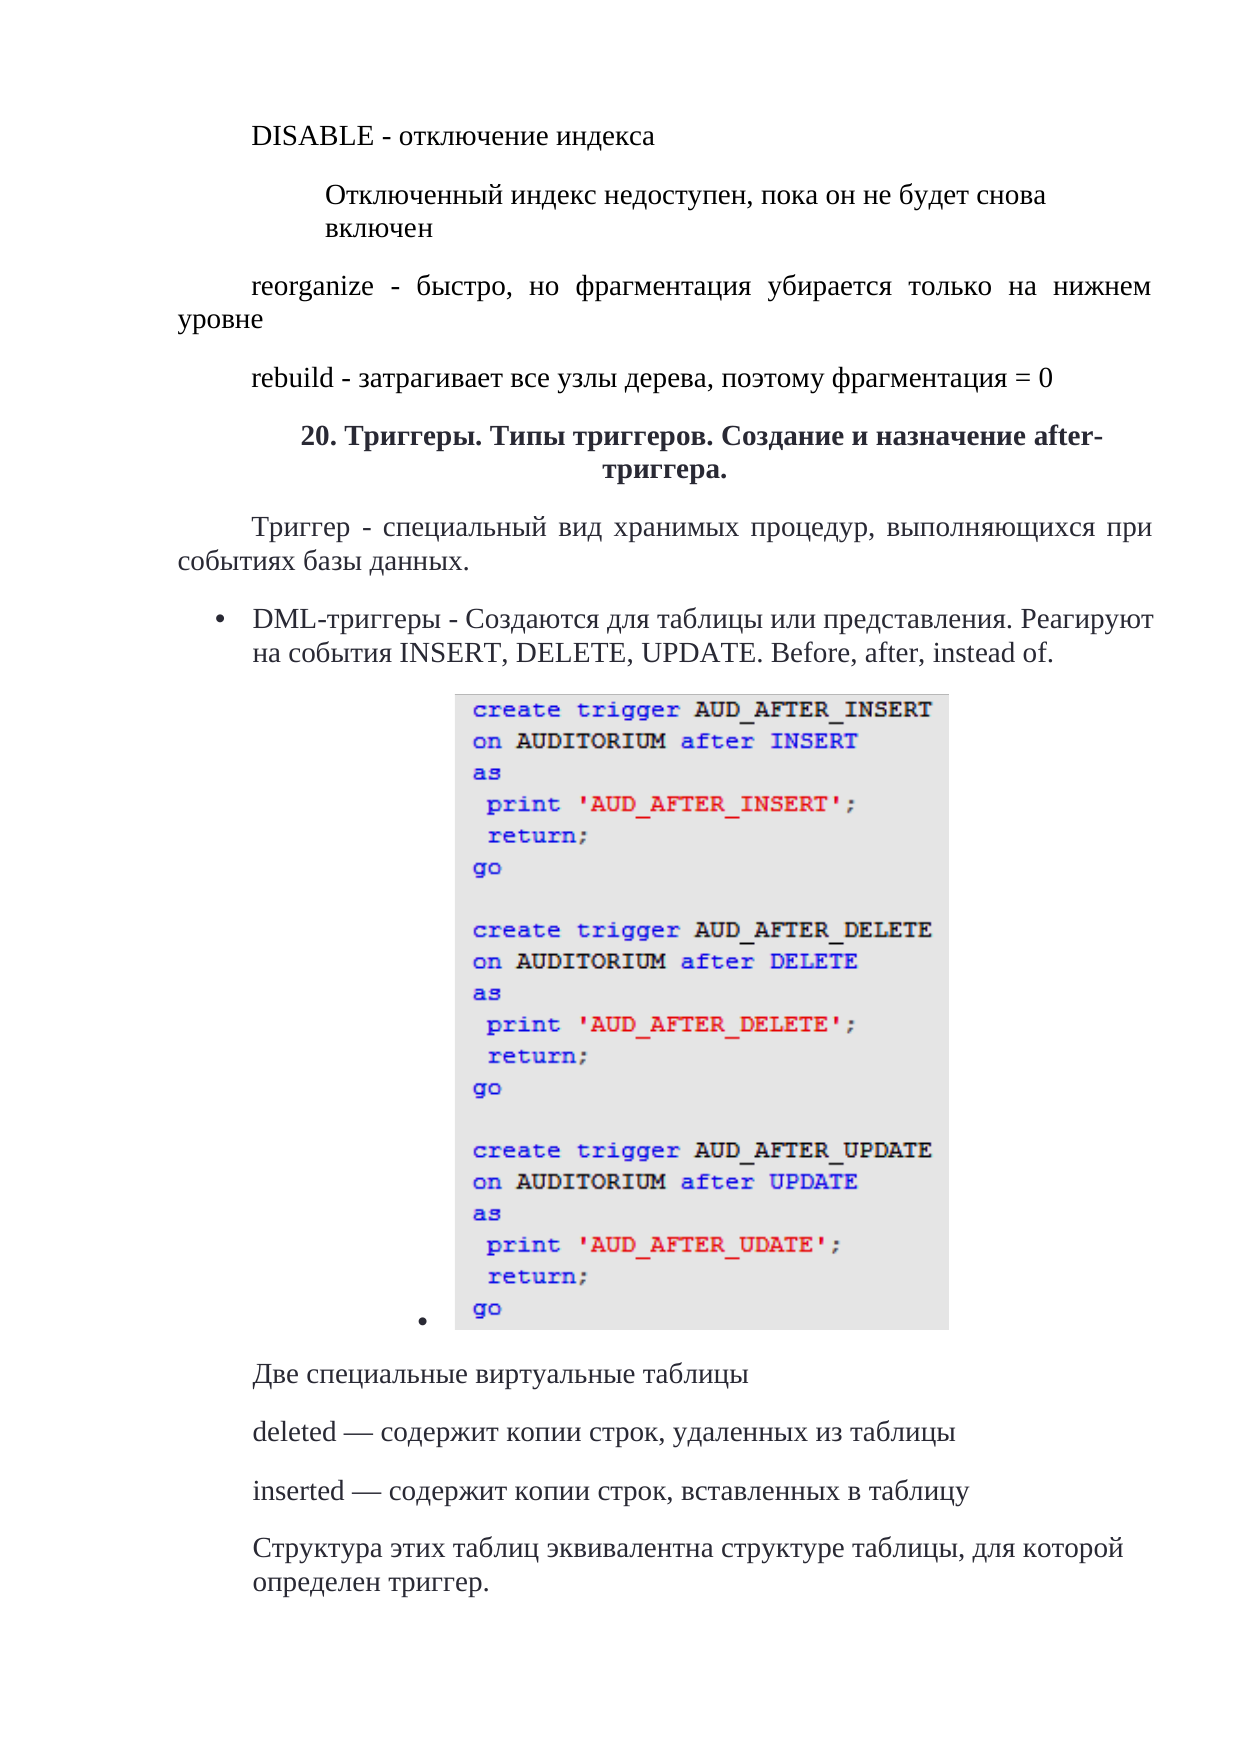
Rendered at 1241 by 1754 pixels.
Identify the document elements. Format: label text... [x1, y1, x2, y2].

text deleted — содержит копии строк, удаленных из таблицы [252, 1414, 1154, 1448]
text • [417, 1303, 1154, 1337]
text • DML-триггеры - Создаются для таблицы или представления. Реагируют на события INSERT, DELETE, UPDATE. Before, after, instead of. [215, 602, 1159, 668]
text Структура этих таблиц эквивалентна структуре таблицы, для которой определен триггер. [252, 1531, 1130, 1598]
text 20. Триггеры. Типы триггеров. Создание и назначение after-триггера. [300, 419, 1110, 485]
text inserted — содержит копии строк, вставленных в таблицу [252, 1473, 1154, 1506]
text reorganize - быстро, но фрагментация убирается только на нижнем уровне [177, 269, 1159, 335]
text Отключенный индекс недоступен, пока он не будет снова включен [325, 177, 1154, 244]
picture [454, 693, 949, 1303]
text rebuild - затрагивает все узлы дерева, поэтому фрагментация = 0 [251, 360, 1154, 394]
text Триггер - специальный вид хранимых процедур, выполняющихся при событиях базы данных. [177, 510, 1159, 577]
text DISABLE - отключение индекса [251, 118, 1154, 151]
text Две специальные виртуальные таблицы [252, 1356, 1154, 1389]
